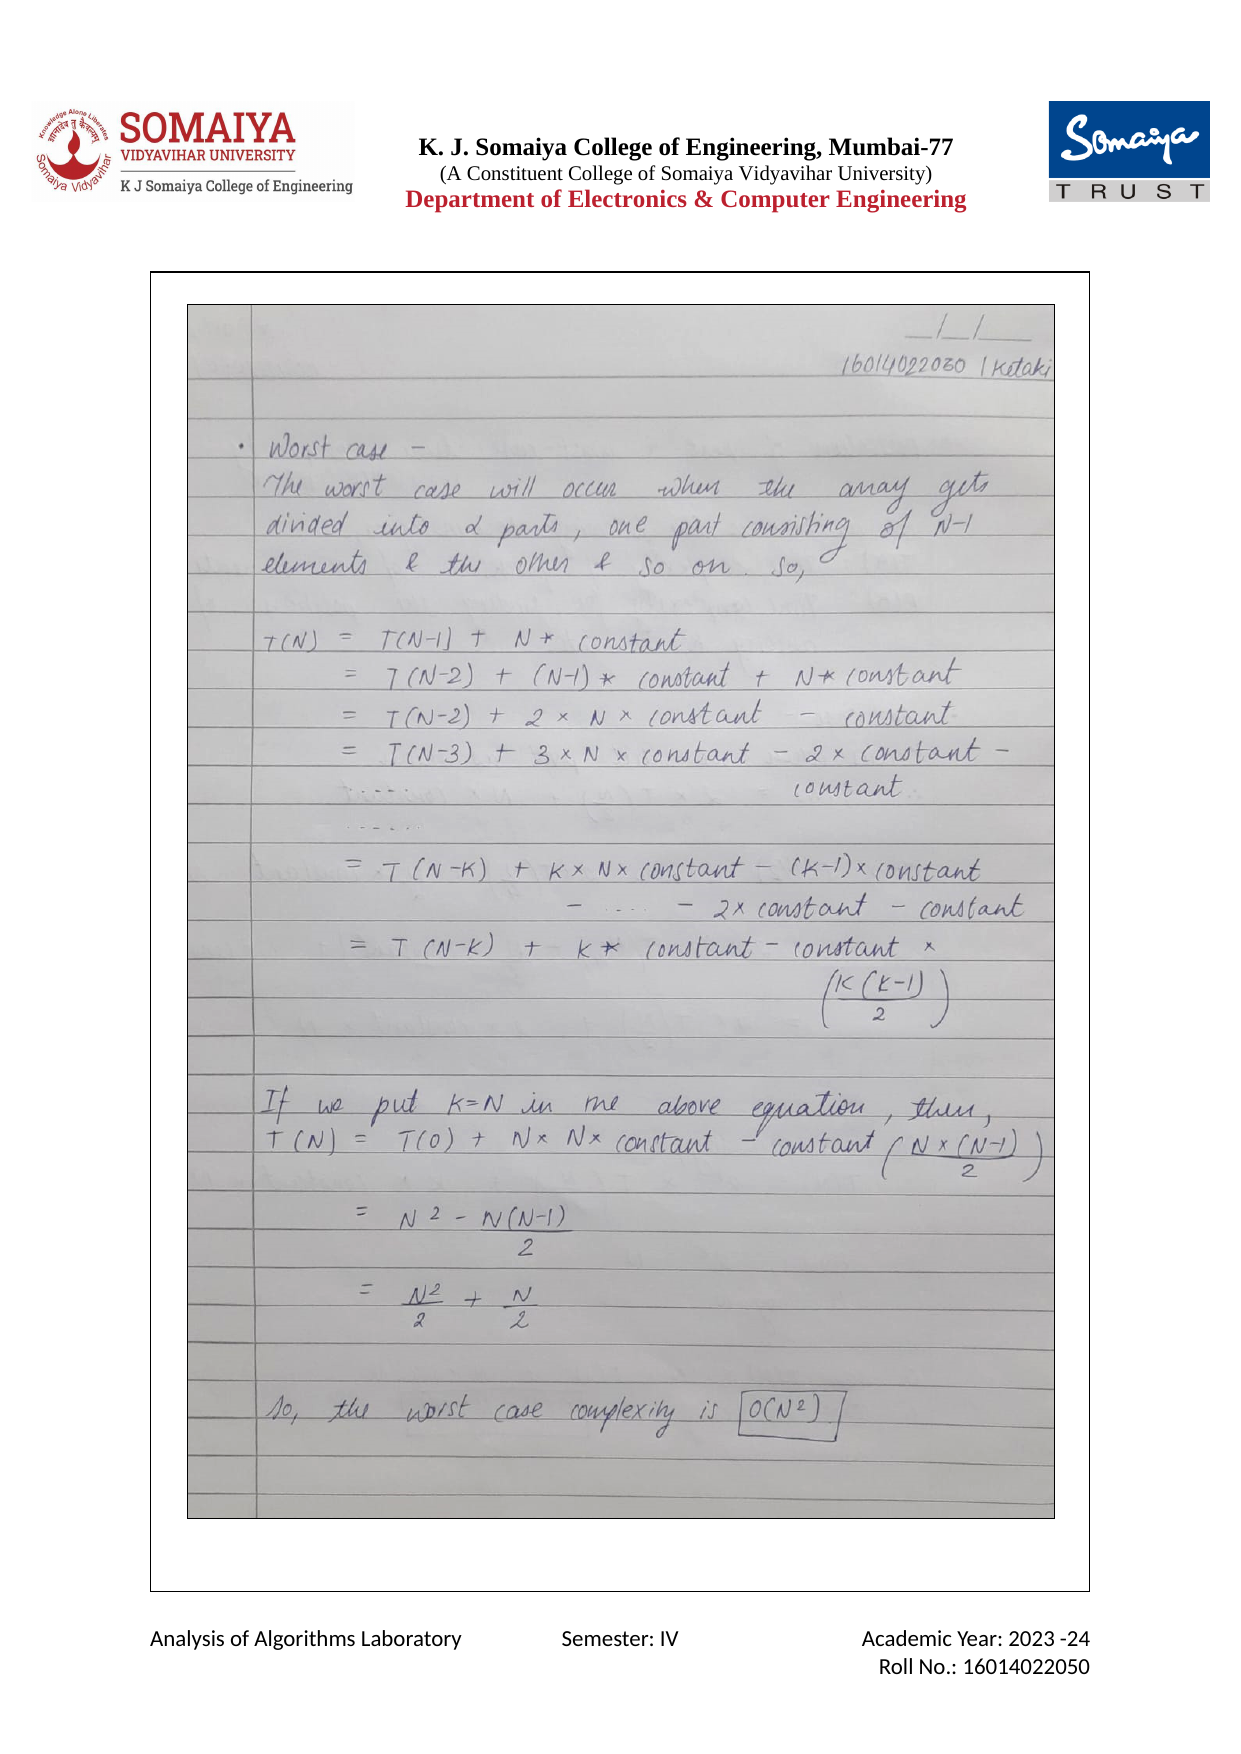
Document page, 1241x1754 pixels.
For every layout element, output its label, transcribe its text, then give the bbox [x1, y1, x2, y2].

picture [1048, 101, 1210, 202]
picture [31, 101, 356, 202]
picture [188, 305, 1054, 1518]
